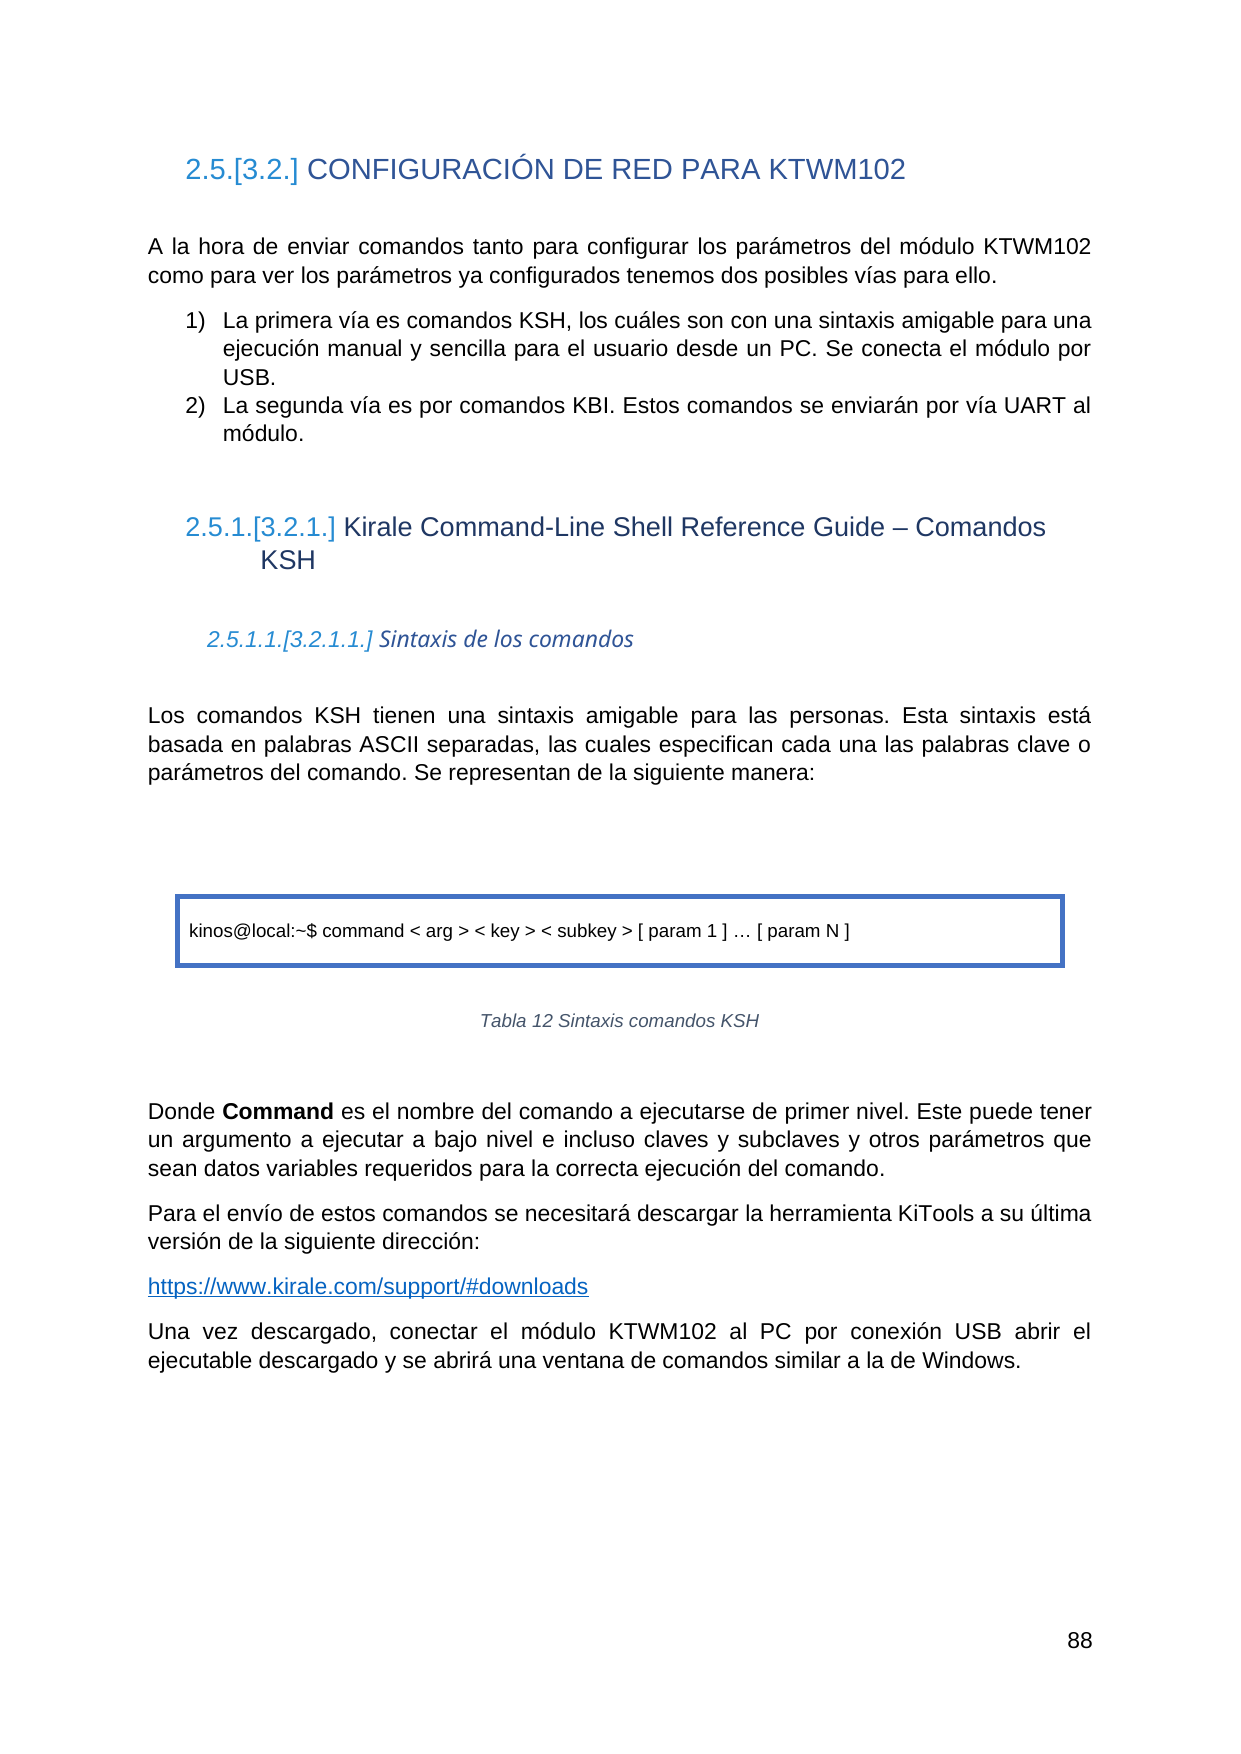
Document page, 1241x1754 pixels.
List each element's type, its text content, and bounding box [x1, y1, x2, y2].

text Tabla 12 Sintaxis comandos KSH [148, 1010, 1092, 1032]
text Donde Command es el nombre del comando a ejecutarse de primer nivel. Este puede tener un argumento a ejecutar a bajo nivel e incluso claves y subclaves y otros parámetros que sean datos variables requeridos para la correcta ejecución del comando. [148, 1098, 1092, 1181]
list La segunda vía es por comandos KBI. Estos comandos se enviarán por vía UART al módulo. [185, 392, 1092, 447]
table_header kinos@local:~$ command < arg > < key > < subkey > [ param 1 ] … [ param N ] [180, 899, 1060, 963]
subtitle Kirale Command-Line Shell Reference Guide – Comandos KSH [185, 511, 1092, 576]
text Para el envío de estos comandos se necesitará descargar la herramienta KiTools a su última versión de la siguiente dirección: [148, 1199, 1092, 1254]
text https://www.kirale.com/support/#downloads [148, 1273, 1092, 1299]
subtitle CONFIGURACIÓN DE RED PARA KTWM102 [185, 152, 1092, 185]
text A la hora de enviar comandos tanto para configurar los parámetros del módulo KTWM102 como para ver los parámetros ya configurados tenemos dos posibles vías para ello. [148, 233, 1092, 288]
text Una vez descargado, conectar el módulo KTWM102 al PC por conexión USB abrir el ejecutable descargado y se abrirá una ventana de comandos similar a la de Windows. [148, 1318, 1092, 1373]
subtitle Sintaxis de los comandos [207, 623, 1092, 654]
text Los comandos KSH tienen una sintaxis amigable para las personas. Esta sintaxis está basada en palabras ASCII separadas, las cuales especifican cada una las palabras clave o parámetros del comando. Se representan de la siguiente manera: [148, 702, 1092, 785]
list La primera vía es comandos KSH, los cuáles son con una sintaxis amigable para una ejecución manual y sencilla para el usuario desde un PC. Se conecta el módulo por USB. [185, 307, 1092, 390]
